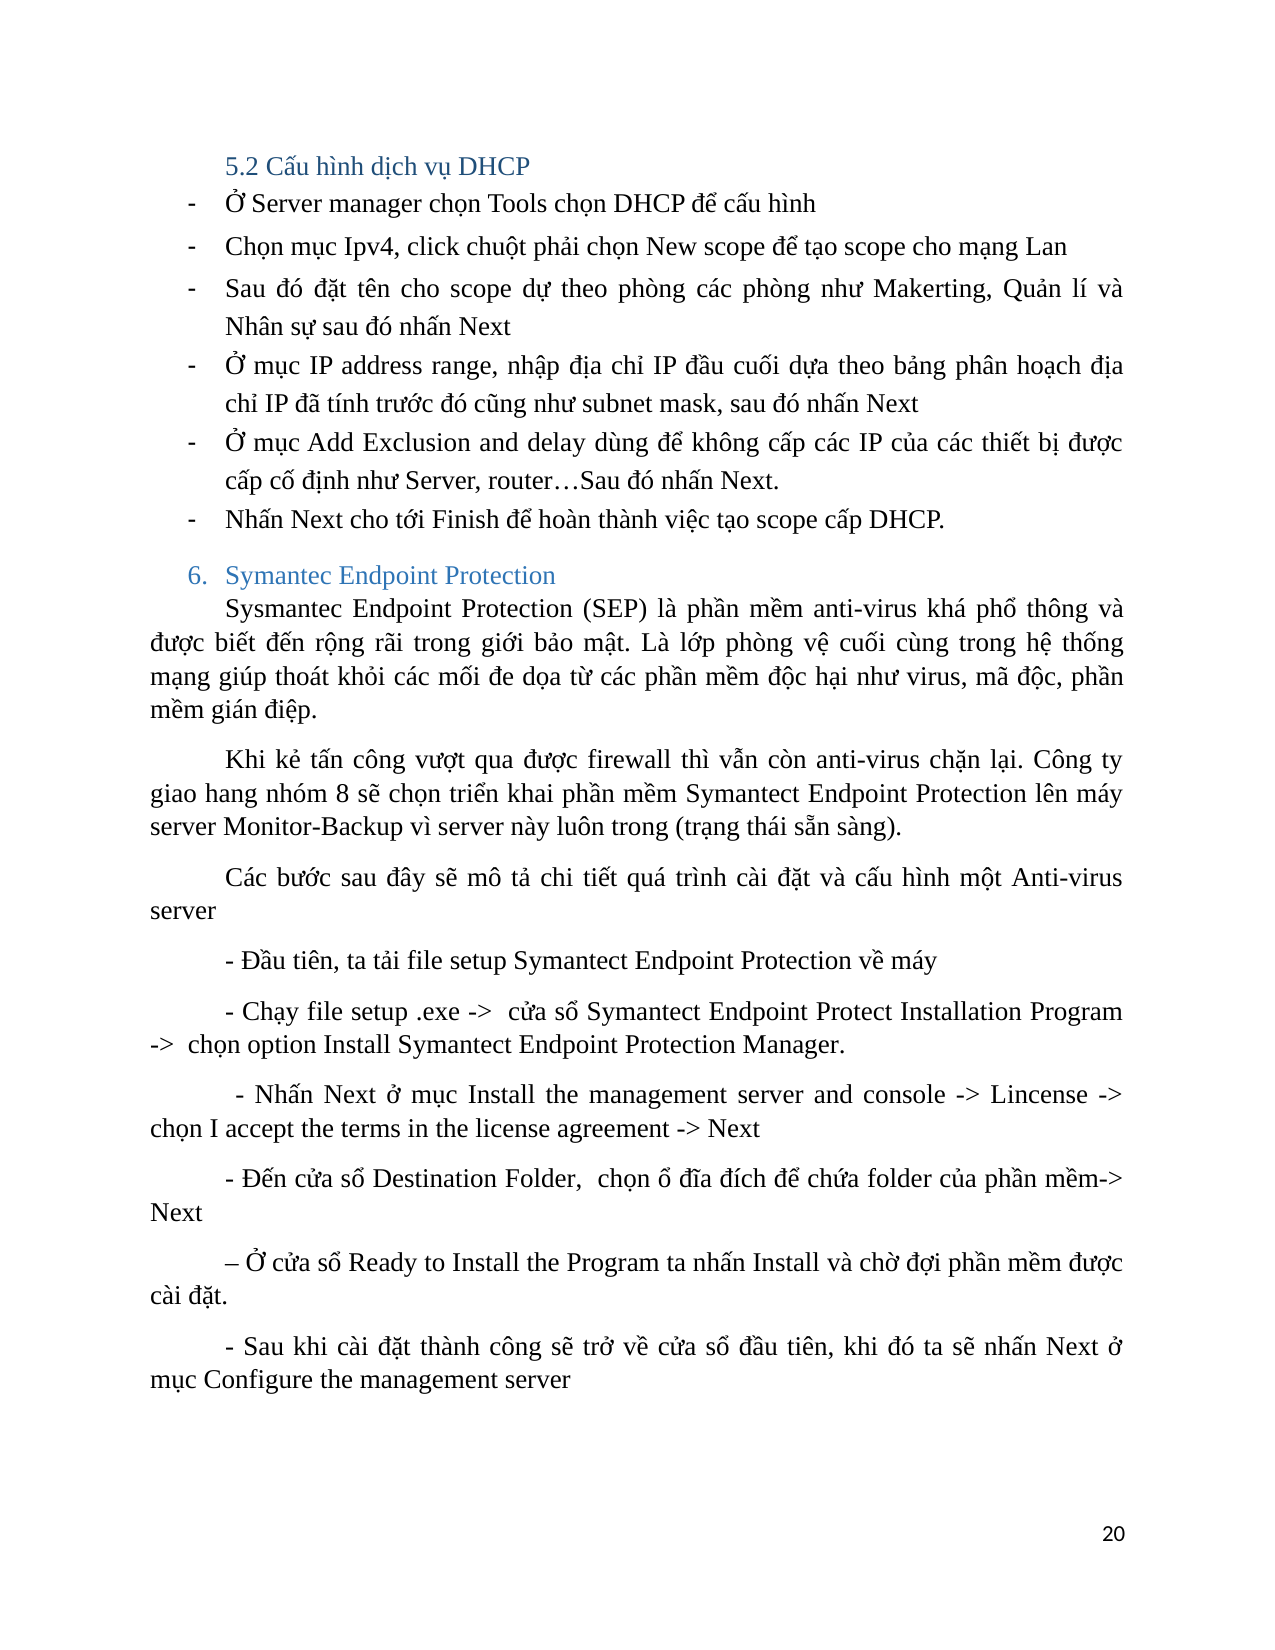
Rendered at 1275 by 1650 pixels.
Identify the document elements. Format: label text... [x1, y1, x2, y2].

text Các bước sau đây sẽ mô tả chi tiết quá trình cài đặt và cấu hình một Anti-virus server [150, 861, 1125, 925]
list Nhấn Next cho tới Finish để hoàn thành việc tạo scope cấp DHCP. [187, 500, 1125, 537]
text - Nhấn Next ở mục Install the management server and console -> Lincense -> chọn I accept the terms in the license agreement -> Next [150, 1078, 1125, 1143]
text – Ở cửa sổ Ready to Install the Program ta nhấn Install và chờ đợi phần mềm được cài đặt. [150, 1246, 1125, 1311]
subtitle 5.2 Cấu hình dịch vụ DHCP [150, 150, 1125, 181]
text - Sau khi cài đặt thành công sẽ trở về cửa sổ đầu tiên, khi đó ta sẽ nhấn Next ở mục Configure the management server [150, 1329, 1125, 1394]
list Ở mục IP address range, nhập địa chỉ IP đầu cuối dựa theo bảng phân hoạch địa chỉ IP đã tính trước đó cũng như subnet mask, sau đó nhấn Next [187, 346, 1125, 418]
list Ở mục Add Exclusion and delay dùng để không cấp các IP của các thiết bị được cấp cố định như Server, router…Sau đó nhấn Next. [187, 423, 1125, 495]
list Sau đó đặt tên cho scope dự theo phòng các phòng như Makerting, Quản lí và Nhân sự sau đó nhấn Next [187, 268, 1125, 341]
text Sysmantec Endpoint Protection (SEP) là phần mềm anti-virus khá phổ thông và được biết đến rộng rãi trong giới bảo mật. Là lớp phòng vệ cuối cùng trong hệ thống mạng giúp thoát khỏi các mối đe dọa từ các phần mềm độc hại như virus, mã độc, phần mềm gián điệp. [150, 592, 1125, 724]
text - Chạy file setup .exe -> cửa sổ Symantect Endpoint Protect Installation Program -> chọn option Install Symantect Endpoint Protection Manager. [150, 994, 1125, 1059]
list Ở Server manager chọn Tools chọn DHCP để cấu hình [187, 183, 1125, 220]
subtitle Symantec Endpoint Protection [187, 559, 1125, 590]
list Chọn mục Ipv4, click chuột phải chọn New scope để tạo scope cho mạng Lan [187, 226, 1125, 263]
text Khi kẻ tấn công vượt qua được firewall thì vẫn còn anti-virus chặn lại. Công ty giao hang nhóm 8 sẽ chọn triển khai phần mềm Symantect Endpoint Protection lên máy server Monitor-Backup vì server này luôn trong (trạng thái sẵn sàng). [150, 743, 1125, 842]
text - Đầu tiên, ta tải file setup Symantect Endpoint Protection về máy [150, 944, 1125, 976]
text - Đến cửa sổ Destination Folder, chọn ổ đĩa đích để chứa folder của phần mềm-> Next [150, 1162, 1125, 1227]
